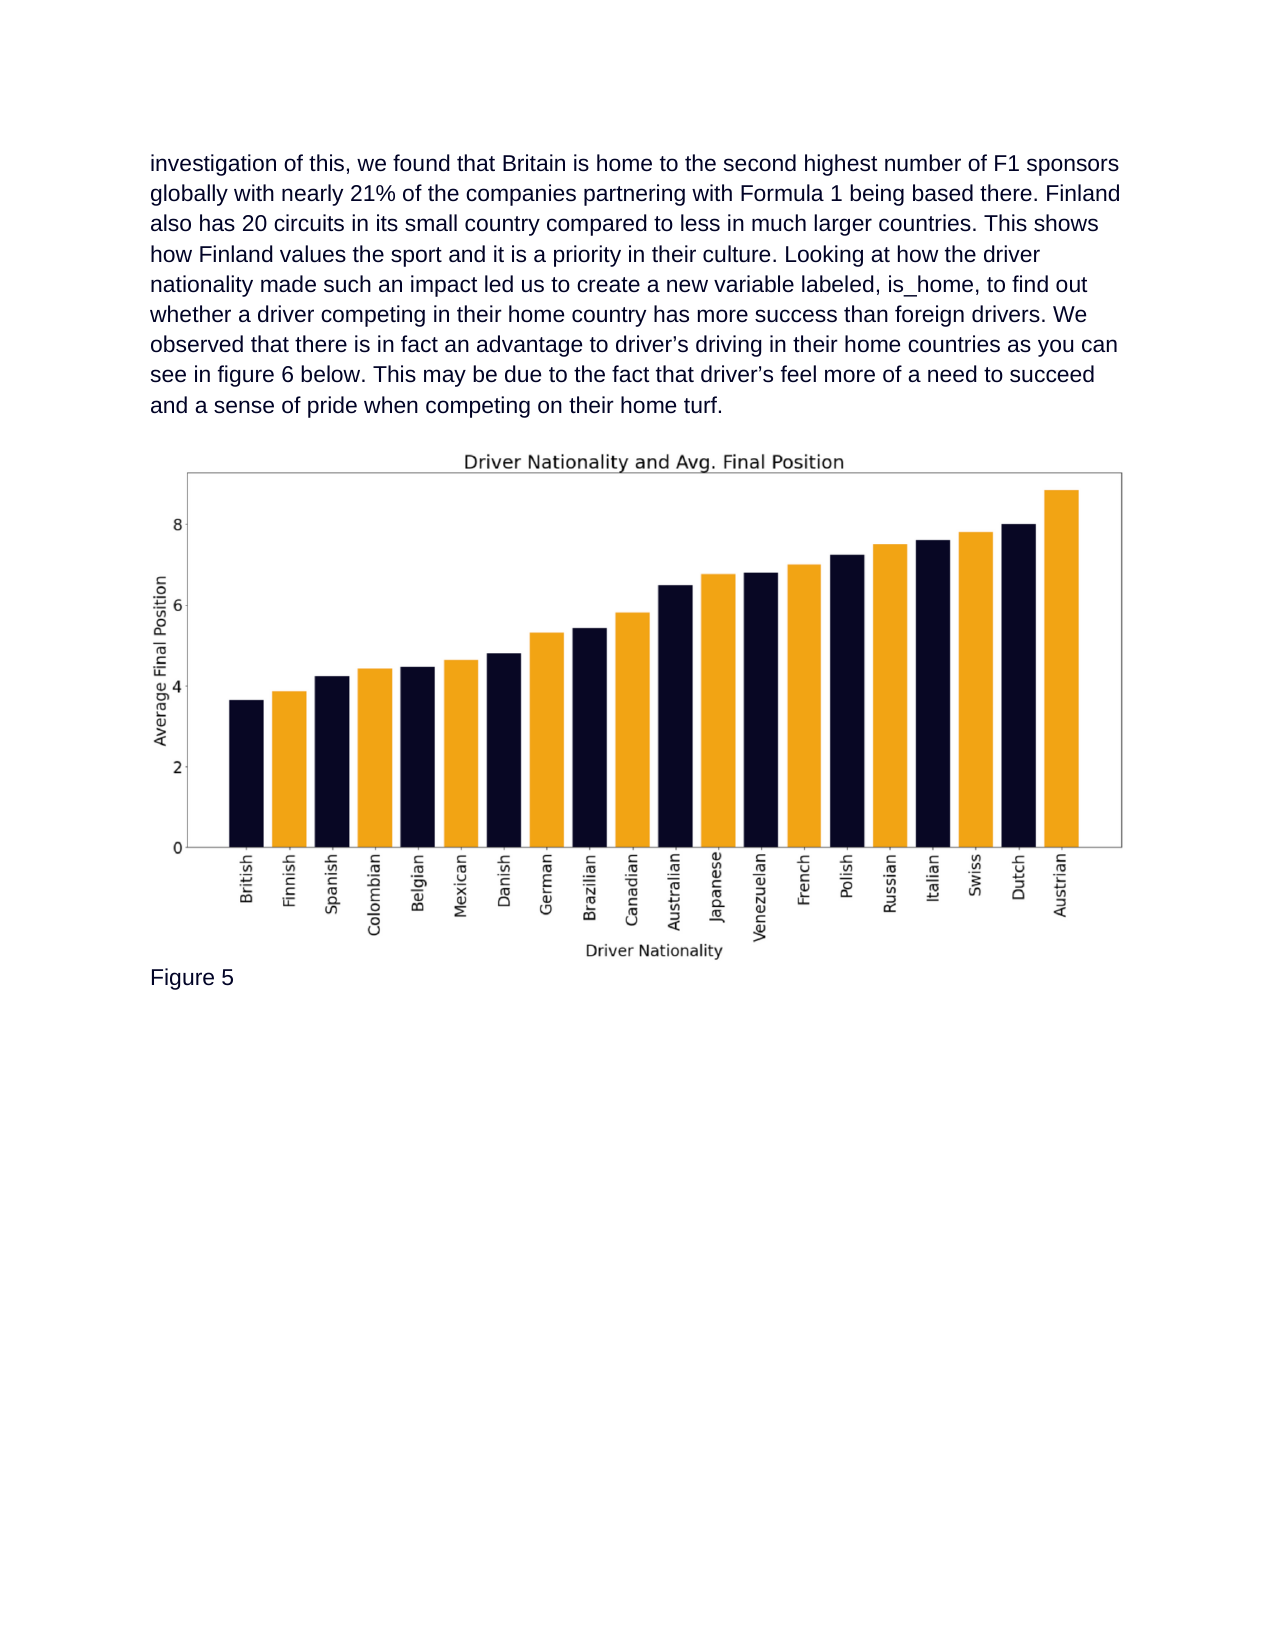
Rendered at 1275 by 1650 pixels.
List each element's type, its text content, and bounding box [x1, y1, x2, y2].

picture [150, 452, 1125, 961]
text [150, 150, 1125, 418]
text Figure 5 [150, 964, 1125, 991]
